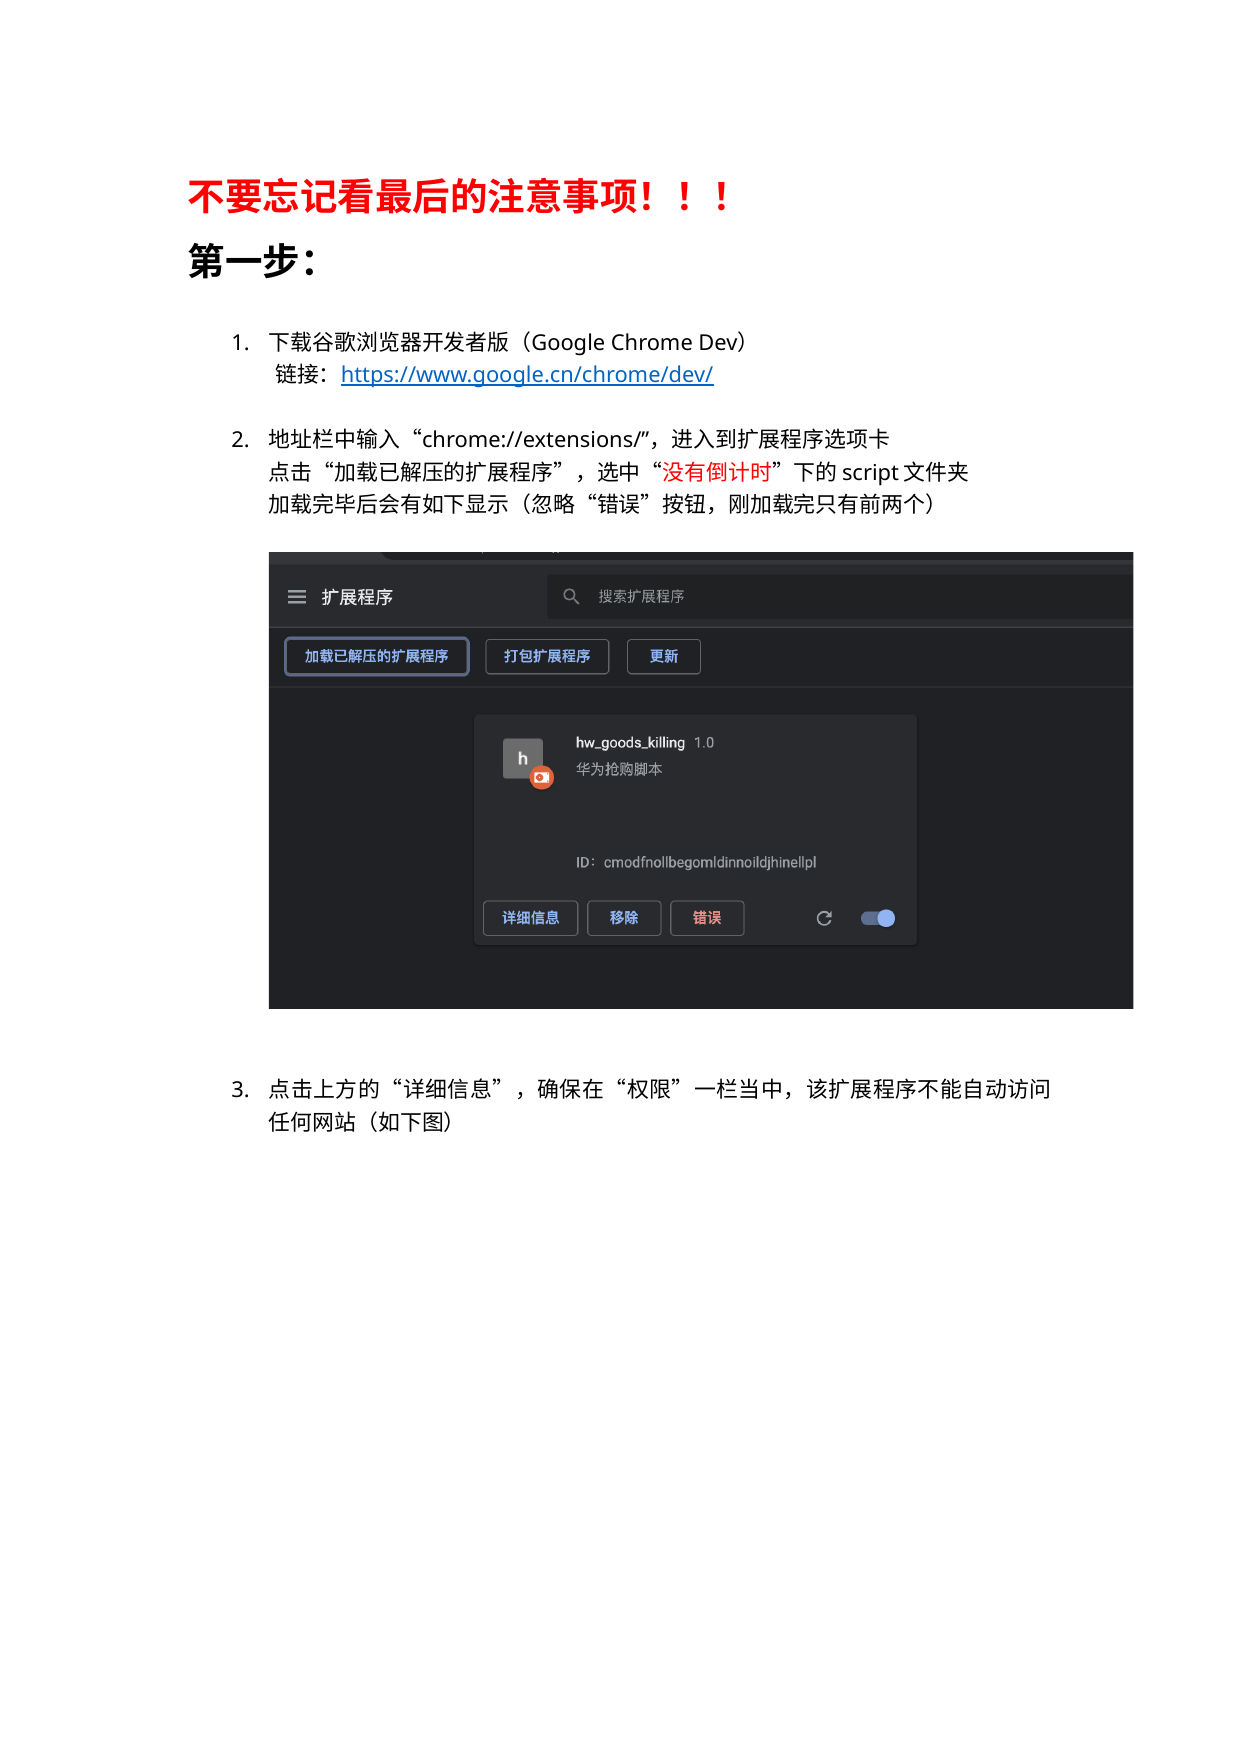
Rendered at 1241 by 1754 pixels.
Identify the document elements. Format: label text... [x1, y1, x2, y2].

list 地址栏中输入“chrome://extensions/”，进入到扩展程序选项卡 [231, 422, 1053, 454]
list 下载谷歌浏览器开发者版（Google Chrome Dev） [231, 324, 1053, 357]
list 点击上方的“详细信息”，确保在“权限”一栏当中，该扩展程序不能自动访问任何网站（如下图） [231, 1072, 1053, 1137]
text 加载完毕后会有如下显示（忽略“错误”按钮，刚加载完只有前两个） [269, 487, 1053, 519]
text 第一步： [187, 227, 1053, 292]
picture [268, 552, 1134, 1009]
text 不要忘记看最后的注意事项！！！ [187, 162, 1053, 227]
text 链接：https://www.google.cn/chrome/dev/ [187, 357, 1053, 389]
text 点击“加载已解压的扩展程序”，选中“没有倒计时”下的script文件夹 [269, 454, 1053, 487]
